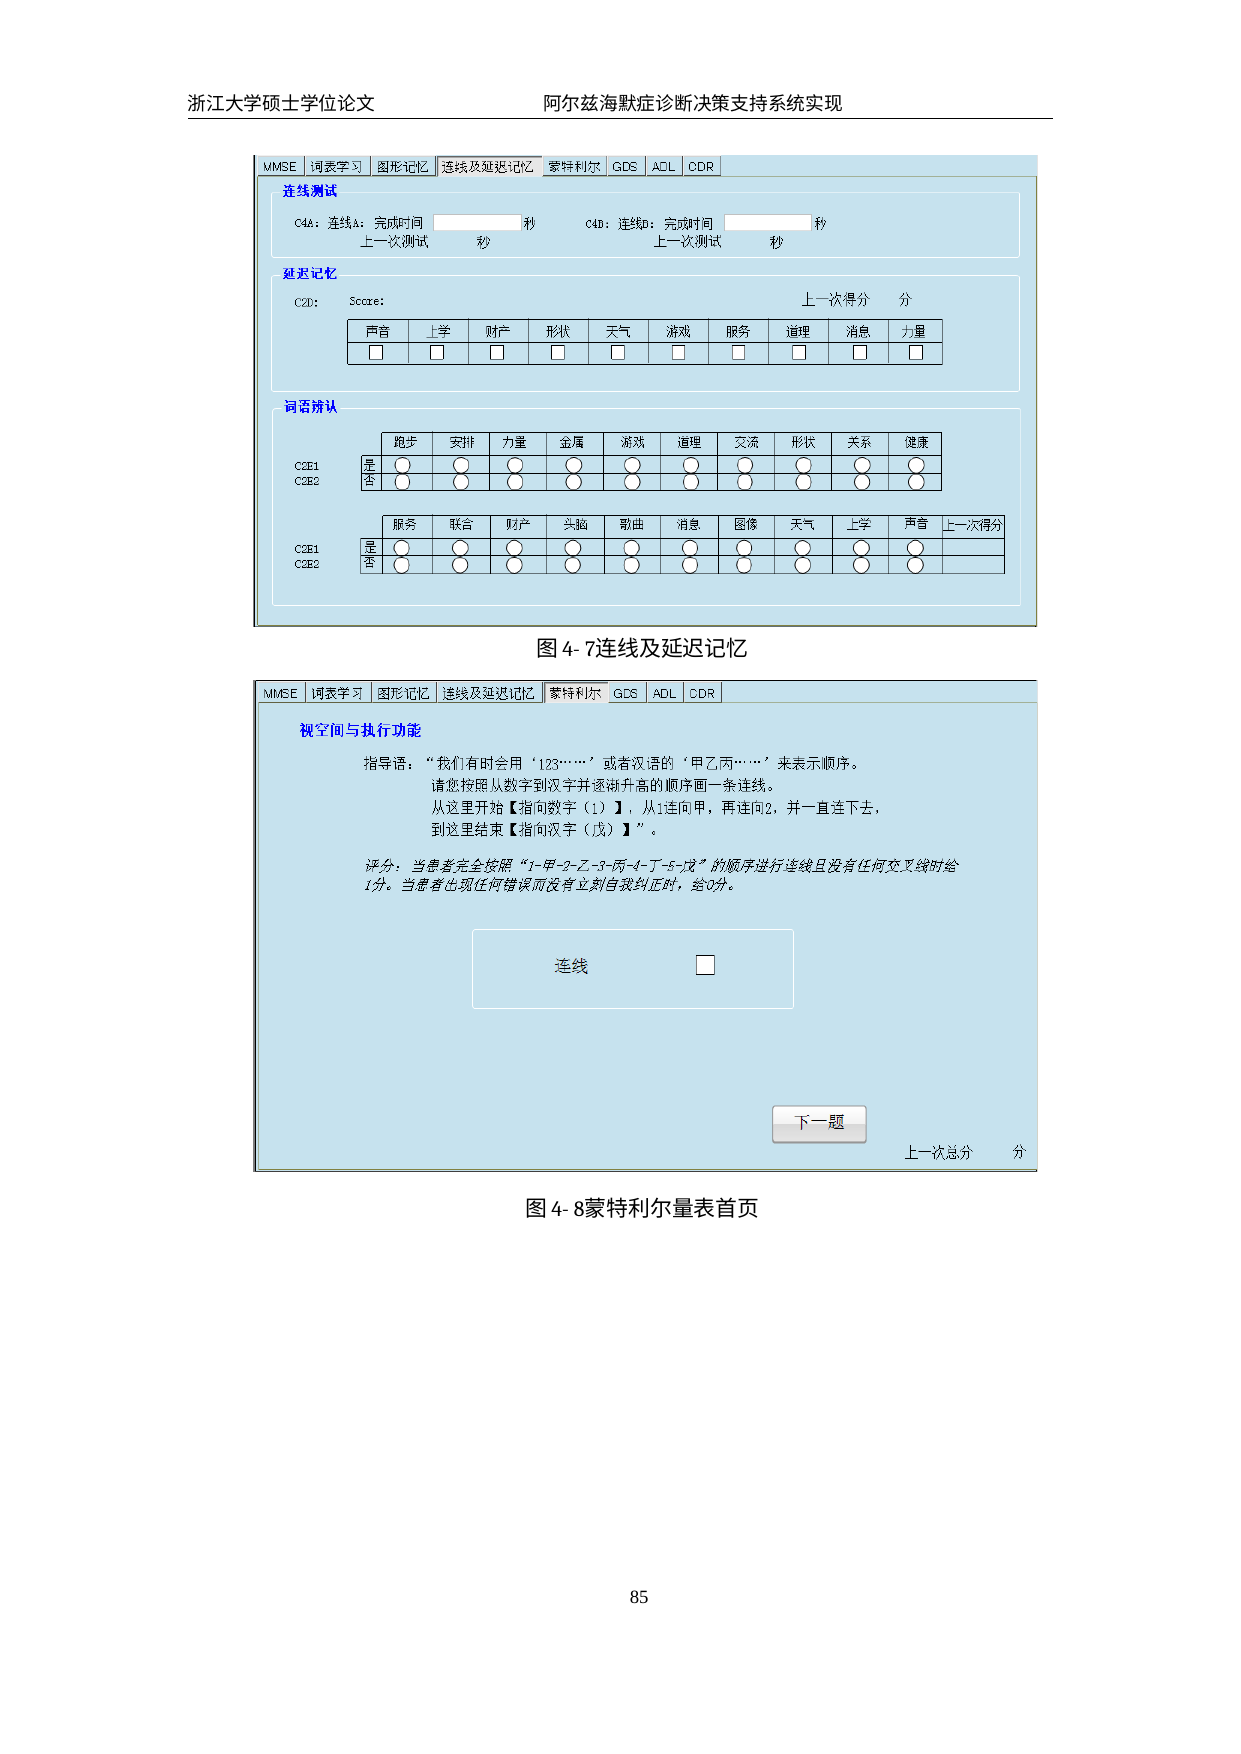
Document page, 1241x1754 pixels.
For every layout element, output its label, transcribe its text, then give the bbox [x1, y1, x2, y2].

picture [253, 680, 1038, 1172]
picture [253, 155, 1038, 627]
text 图4- 8蒙特利尔量表首页 [187, 1189, 1053, 1223]
text 图4- 7连线及延迟记忆 [187, 630, 1053, 664]
